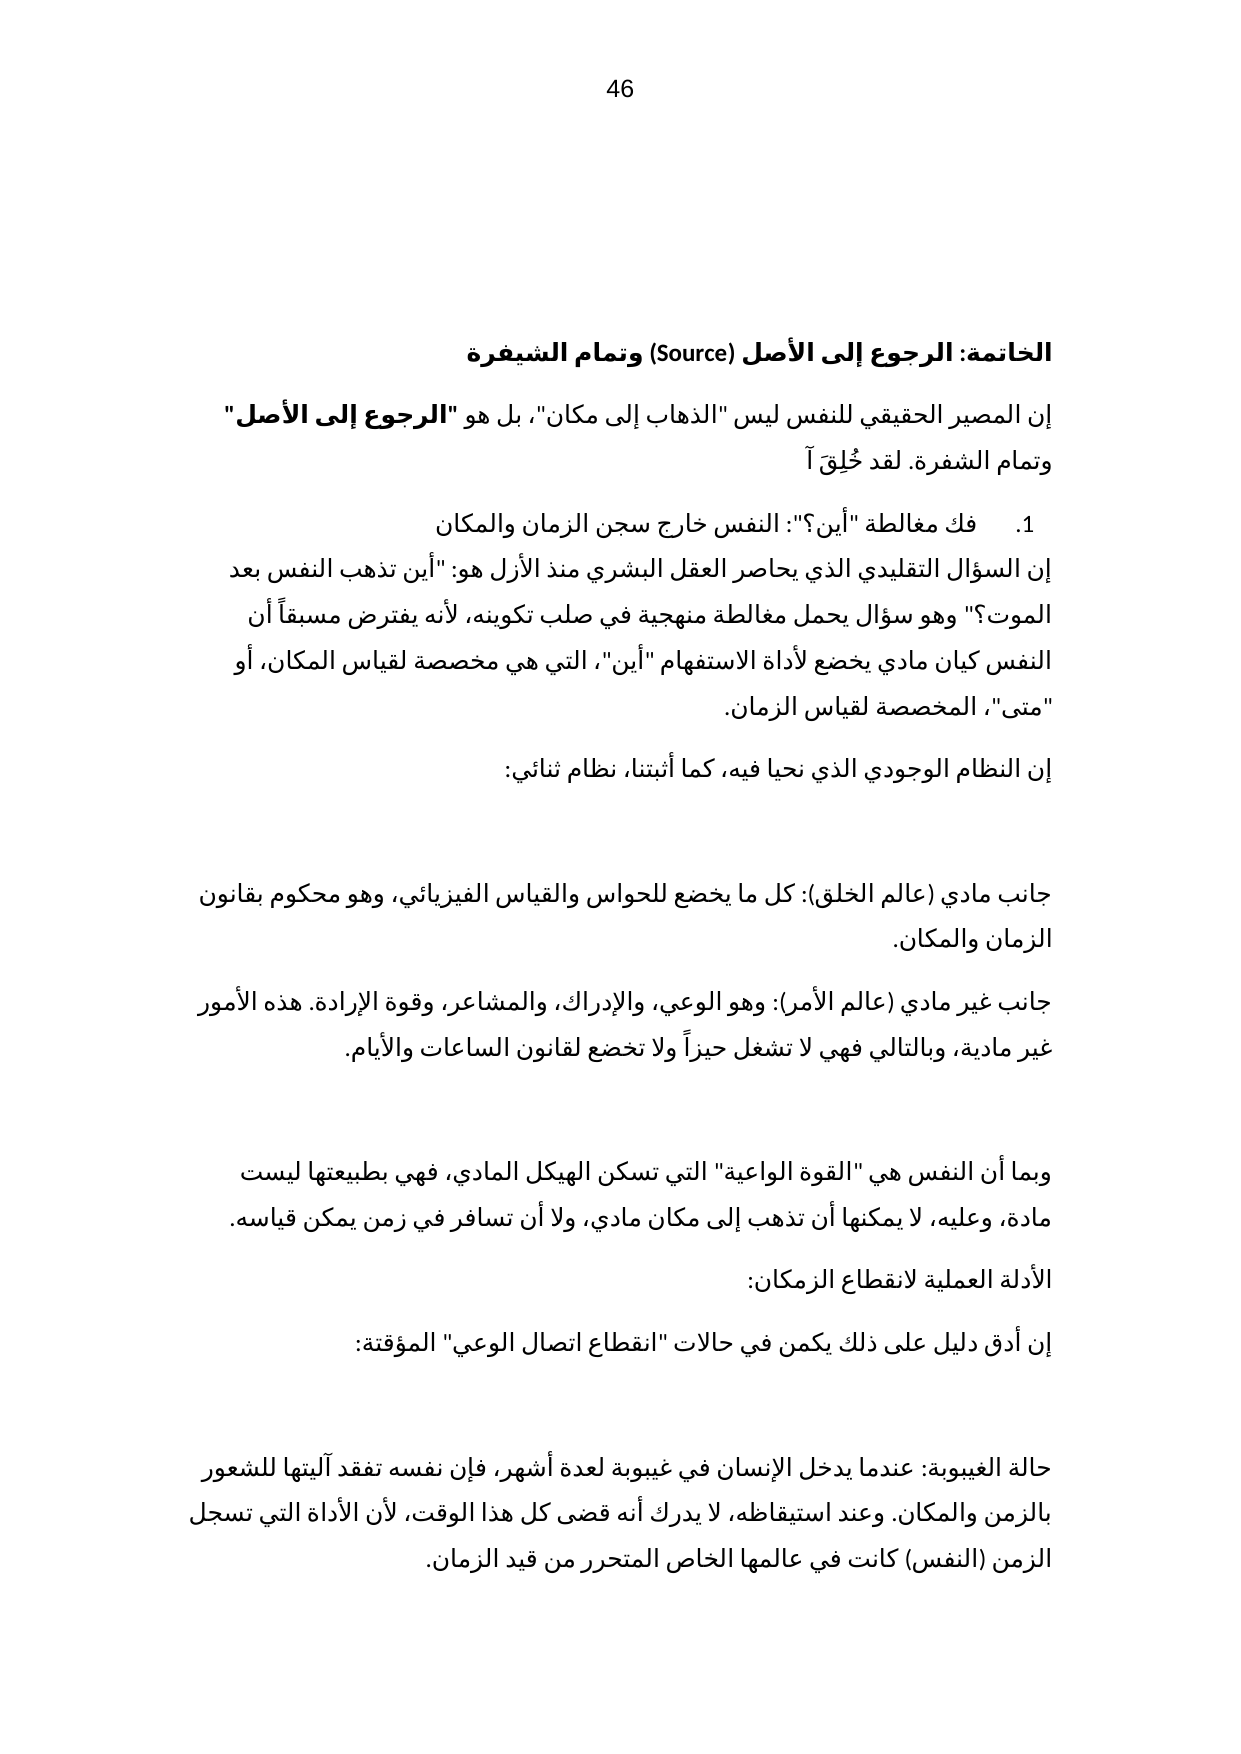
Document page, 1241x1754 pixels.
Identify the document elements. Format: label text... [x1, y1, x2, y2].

text الأدلة العملية لانقطاع الزمكان: [187, 1264, 1053, 1295]
text جانب مادي (عالم الخلق): كل ما يخضع للحواس والقياس الفيزيائي، وهو محكوم بقانون الزمان والمكان. [187, 878, 1053, 954]
text إن النظام الوجودي الذي نحيا فيه، كما أثبتنا، نظام ثنائي: [187, 753, 1053, 783]
text إن المصير الحقيقي للنفس ليس "الذهاب إلى مكان"، بل هو "الرجوع إلى الأصل" وتمام الشفرة. لقد خُلِقَ آ [187, 399, 1053, 476]
text وبما أن النفس هي "القوة الواعية" التي تسكن الهيكل المادي، فهي بطبيعتها ليست مادة، وعليه، لا يمكنها أن تذهب إلى مكان مادي، ولا أن تسافر في زمن يمكن قياسه. [187, 1156, 1053, 1233]
list فك مغالطة "أين؟": النفس خارج سجن الزمان والمكان [187, 508, 1015, 538]
text جانب غير مادي (عالم الأمر): وهو الوعي، والإدراك، والمشاعر، وقوة الإرادة. هذه الأمور غير مادية، وبالتالي فهي لا تشغل حيزاً ولا تخضع لقانون الساعات والأيام. [187, 986, 1053, 1062]
text الخاتمة: الرجوع إلى الأصل (Source) وتمام الشيفرة [187, 337, 1053, 368]
text إن أدق دليل على ذلك يكمن في حالات "انقطاع اتصال الوعي" المؤقتة: [187, 1327, 1053, 1357]
text إن السؤال التقليدي الذي يحاصر العقل البشري منذ الأزل هو: "أين تذهب النفس بعد الموت؟" وهو سؤال يحمل مغالطة منهجية في صلب تكوينه، لأنه يفترض مسبقاً أن النفس كيان مادي يخضع لأداة الاستفهام "أين"، التي هي مخصصة لقياس المكان، أو "متى"، المخصصة لقياس الزمان. [187, 553, 1053, 721]
text حالة الغيبوبة: عندما يدخل الإنسان في غيبوبة لعدة أشهر، فإن نفسه تفقد آليتها للشعور بالزمن والمكان. وعند استيقاظه، لا يدرك أنه قضى كل هذا الوقت، لأن الأداة التي تسجل الزمن (النفس) كانت في عالمها الخاص المتحرر من قيد الزمان. [187, 1452, 1053, 1574]
